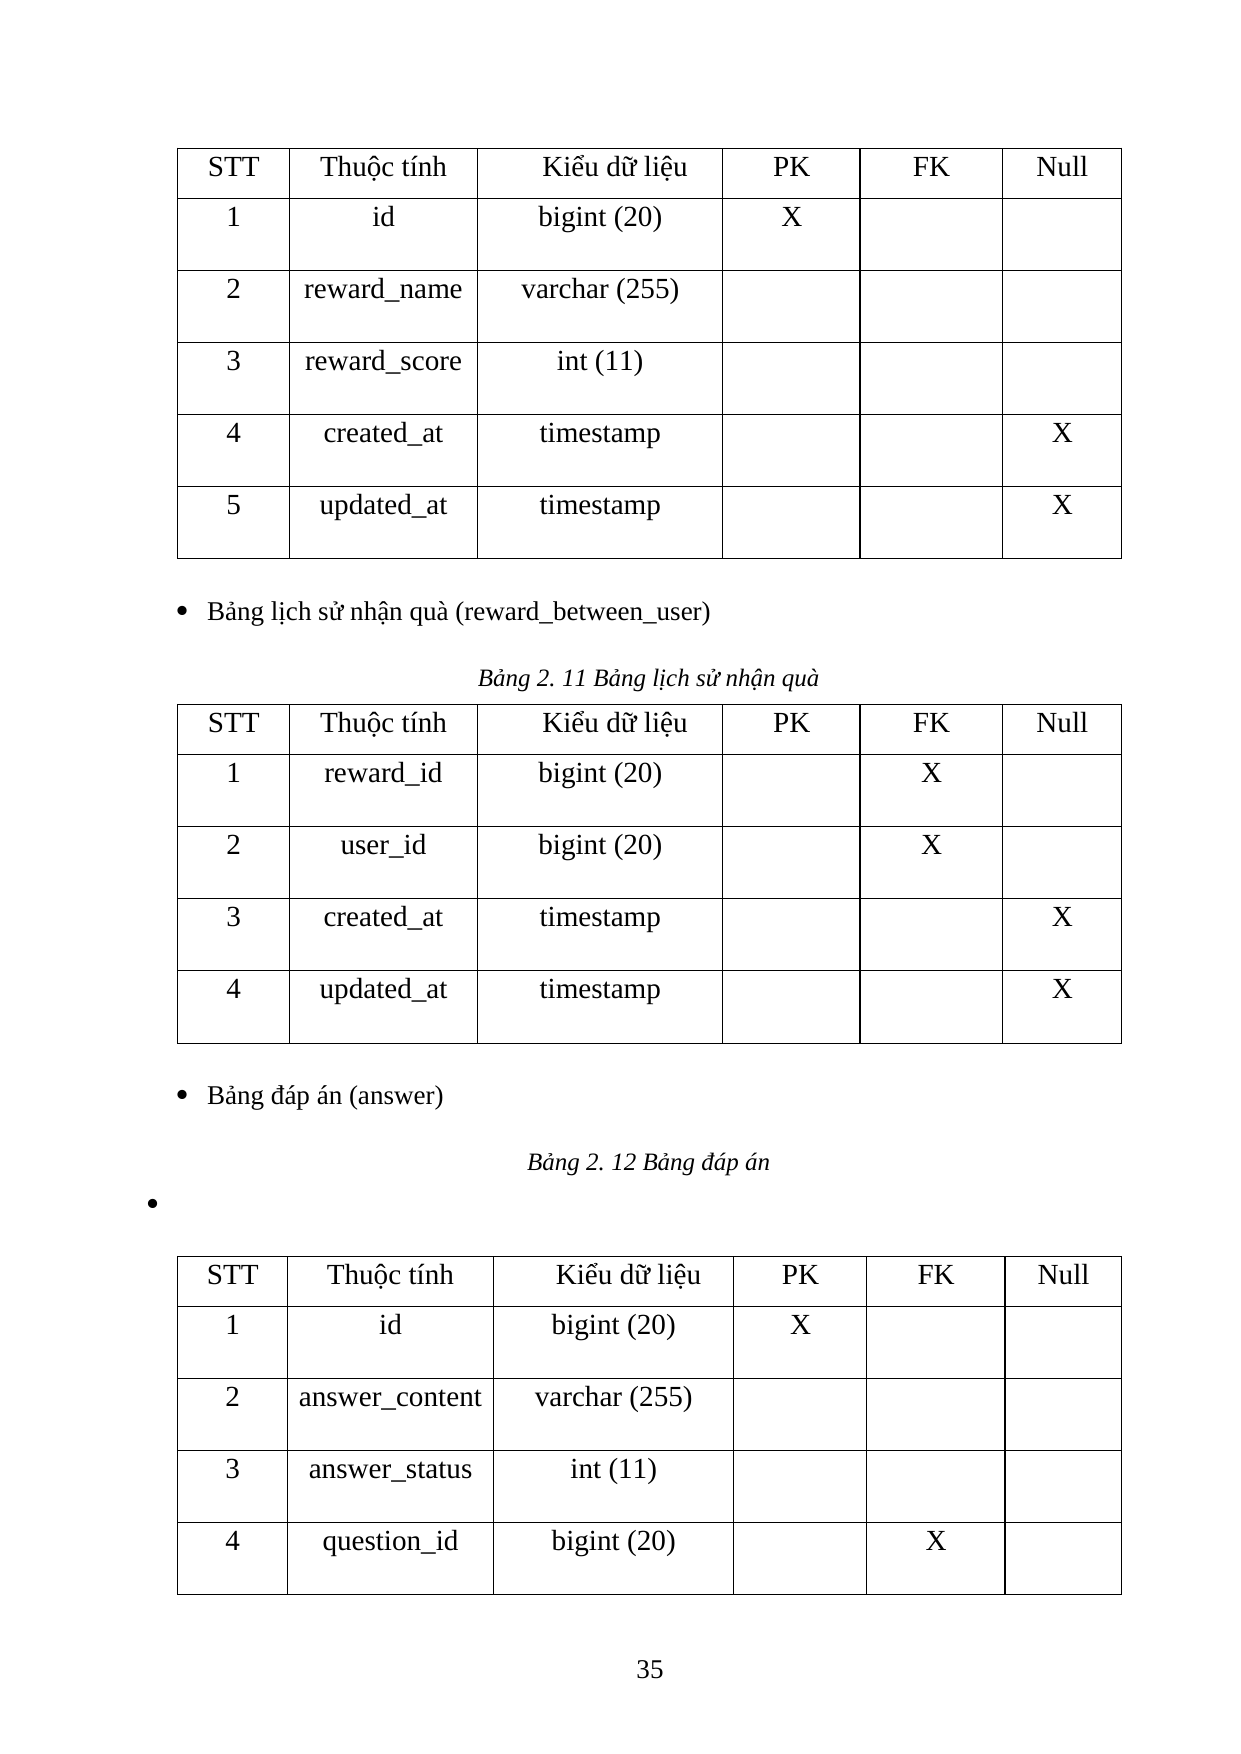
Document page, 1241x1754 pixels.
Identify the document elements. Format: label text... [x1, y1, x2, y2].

table_header STT [178, 705, 289, 754]
text Bảng đáp án (answer) [177, 1079, 1122, 1110]
table_header Kiểu dữ liệu [478, 705, 722, 754]
table_cell bigint (20) [478, 199, 722, 270]
table_header FK [861, 705, 1002, 754]
table_cell user_id [290, 827, 477, 898]
table_header Kiểu dữ liệu [478, 149, 722, 198]
table_cell varchar (255) [478, 271, 722, 342]
table_cell [1006, 1307, 1121, 1378]
table_cell [1006, 1451, 1121, 1522]
table_cell X [1003, 415, 1121, 486]
table_header Null [1006, 1257, 1121, 1306]
table_cell reward_score [290, 343, 477, 414]
table_cell updated_at [290, 971, 477, 1042]
table_cell [1003, 343, 1121, 414]
table_cell int (11) [494, 1451, 733, 1522]
table_cell [178, 1451, 287, 1522]
table_cell [723, 971, 859, 1042]
table_cell [861, 415, 1002, 486]
table_cell answer_content [288, 1379, 493, 1450]
table_cell bigint (20) [494, 1523, 733, 1594]
table_cell X [1003, 899, 1121, 970]
table_cell bigint (20) [478, 755, 722, 826]
table_cell reward_id [290, 755, 477, 826]
table_cell [723, 755, 859, 826]
table_cell [723, 271, 859, 342]
table_cell updated_at [290, 487, 477, 558]
table_cell [861, 271, 1002, 342]
table_cell X [1003, 487, 1121, 558]
table_cell [1003, 271, 1121, 342]
table_cell [723, 827, 859, 898]
table_header Null [1003, 149, 1121, 198]
table_header Thuộc tính [288, 1257, 493, 1306]
table_cell [861, 899, 1002, 970]
table_cell question_id [288, 1523, 493, 1594]
table_header FK [867, 1257, 1004, 1306]
table_cell [1006, 1523, 1121, 1594]
table_cell [1003, 827, 1121, 898]
table_cell timestamp [478, 487, 722, 558]
table_header STT [178, 1257, 287, 1306]
table_cell created_at [290, 899, 477, 970]
table_cell [734, 1379, 866, 1450]
table_cell [1006, 1379, 1121, 1450]
text Bảng lịch sử nhận quà (reward_between_user) [177, 595, 1122, 626]
table_cell [734, 1451, 866, 1522]
table_cell [723, 487, 859, 558]
table_cell id [288, 1307, 493, 1378]
table_cell X [1003, 971, 1121, 1042]
table_header STT [178, 149, 289, 198]
table_cell X [867, 1523, 1004, 1594]
table_cell [178, 271, 289, 342]
table_cell [723, 343, 859, 414]
table_cell answer_status [288, 1451, 493, 1522]
table_cell [178, 755, 289, 826]
table_cell reward_name [290, 271, 477, 342]
table_cell [178, 827, 289, 898]
table_cell timestamp [478, 971, 722, 1042]
table_cell [178, 199, 289, 270]
table_cell [861, 487, 1002, 558]
table_cell [723, 899, 859, 970]
table_cell [178, 415, 289, 486]
table_header FK [861, 149, 1002, 198]
table_cell timestamp [478, 415, 722, 486]
table_cell [867, 1307, 1004, 1378]
table_cell varchar (255) [494, 1379, 733, 1450]
table_cell [867, 1379, 1004, 1450]
table_cell X [734, 1307, 866, 1378]
table_cell [178, 971, 289, 1042]
table_cell timestamp [478, 899, 722, 970]
table_cell [861, 199, 1002, 270]
table_header Thuộc tính [290, 705, 477, 754]
table_header Null [1003, 705, 1121, 754]
table_cell [178, 1307, 287, 1378]
table_cell [178, 343, 289, 414]
table_cell X [861, 755, 1002, 826]
table_cell X [861, 827, 1002, 898]
table_cell [1003, 199, 1121, 270]
table_cell bigint (20) [478, 827, 722, 898]
table_cell id [290, 199, 477, 270]
table_cell [861, 343, 1002, 414]
table_header PK [723, 149, 859, 198]
table_header PK [734, 1257, 866, 1306]
table_cell [178, 487, 289, 558]
table_cell [178, 1379, 287, 1450]
table_cell [734, 1523, 866, 1594]
table_cell [178, 899, 289, 970]
table_header PK [723, 705, 859, 754]
table_cell int (11) [478, 343, 722, 414]
table_cell X [723, 199, 859, 270]
table_cell [178, 1523, 287, 1594]
table_cell bigint (20) [494, 1307, 733, 1378]
table_cell created_at [290, 415, 477, 486]
table_header Kiểu dữ liệu [494, 1257, 733, 1306]
table_header Thuộc tính [290, 149, 477, 198]
table_cell [723, 415, 859, 486]
table_cell [1003, 755, 1121, 826]
table_cell [861, 971, 1002, 1042]
table_cell [867, 1451, 1004, 1522]
